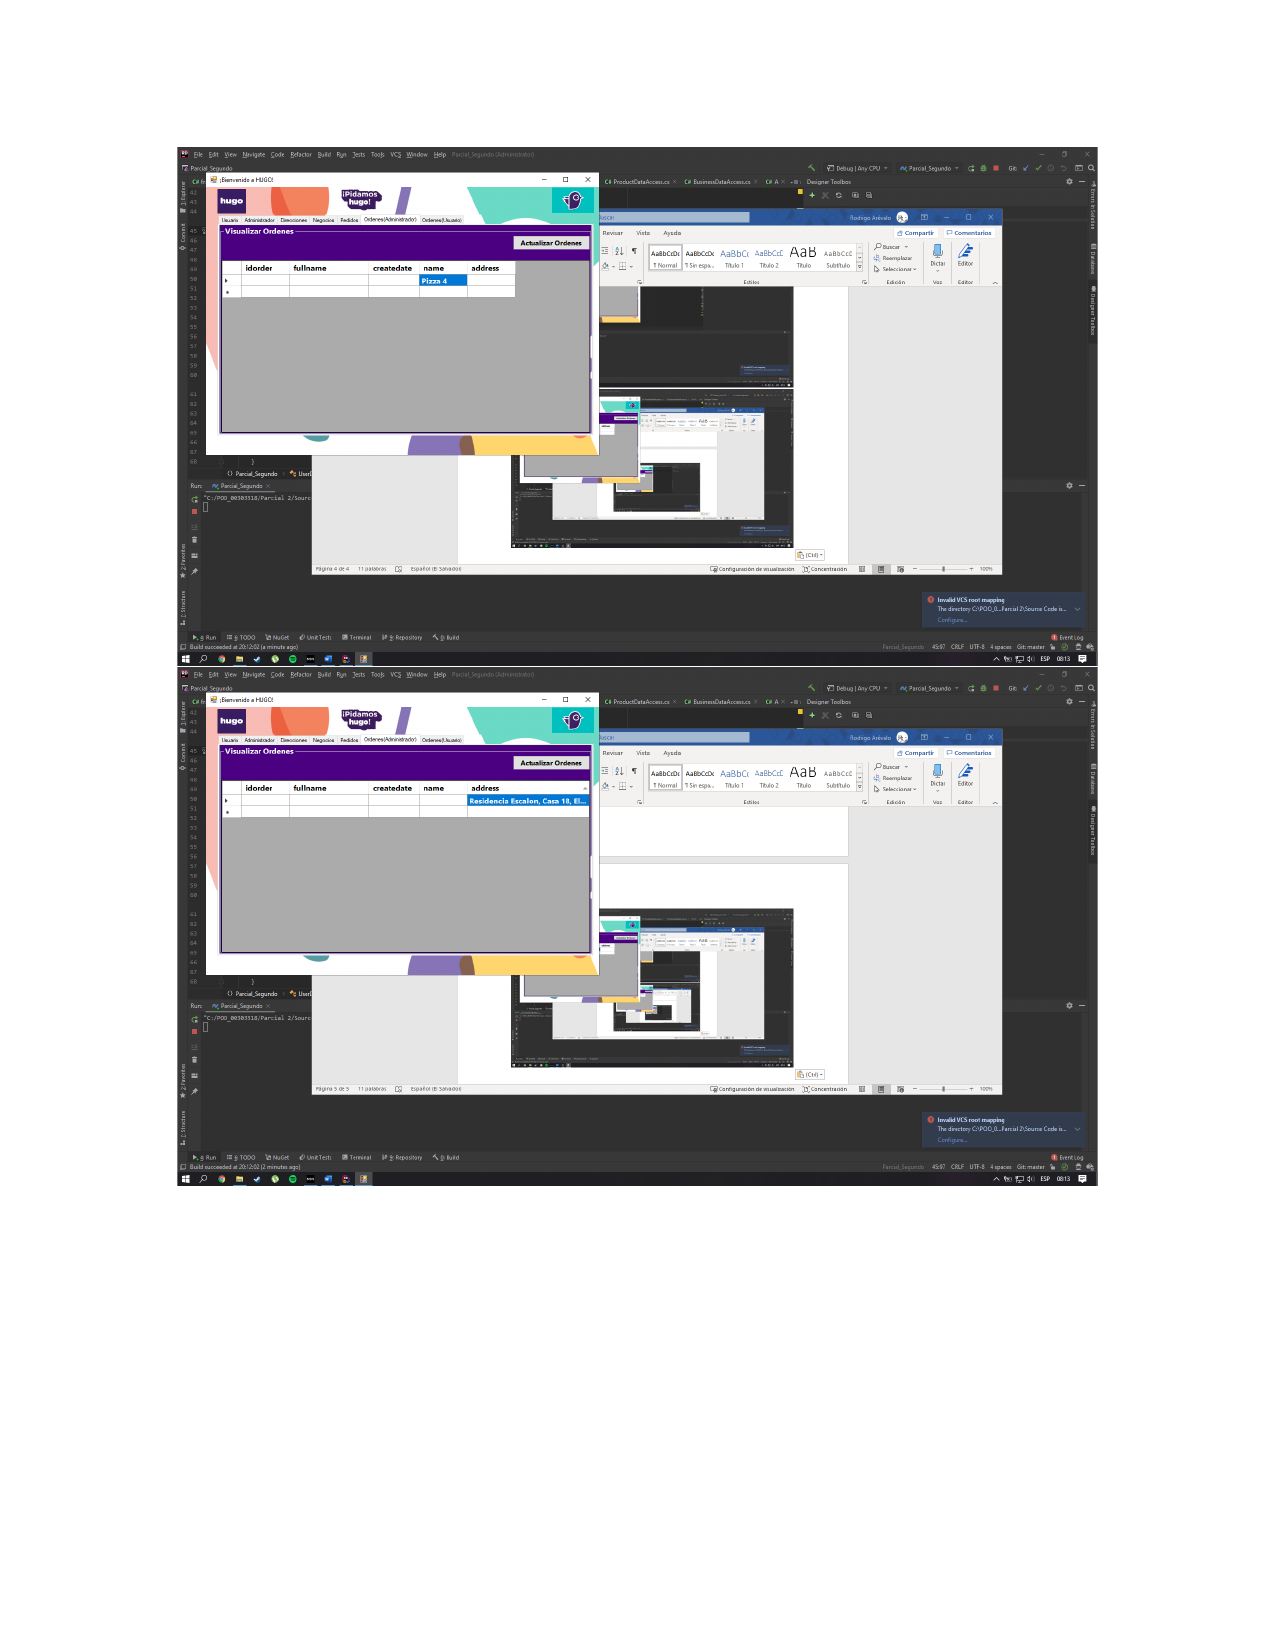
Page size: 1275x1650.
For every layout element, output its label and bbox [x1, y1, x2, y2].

picture [177, 667, 1098, 1186]
picture [177, 147, 1098, 666]
